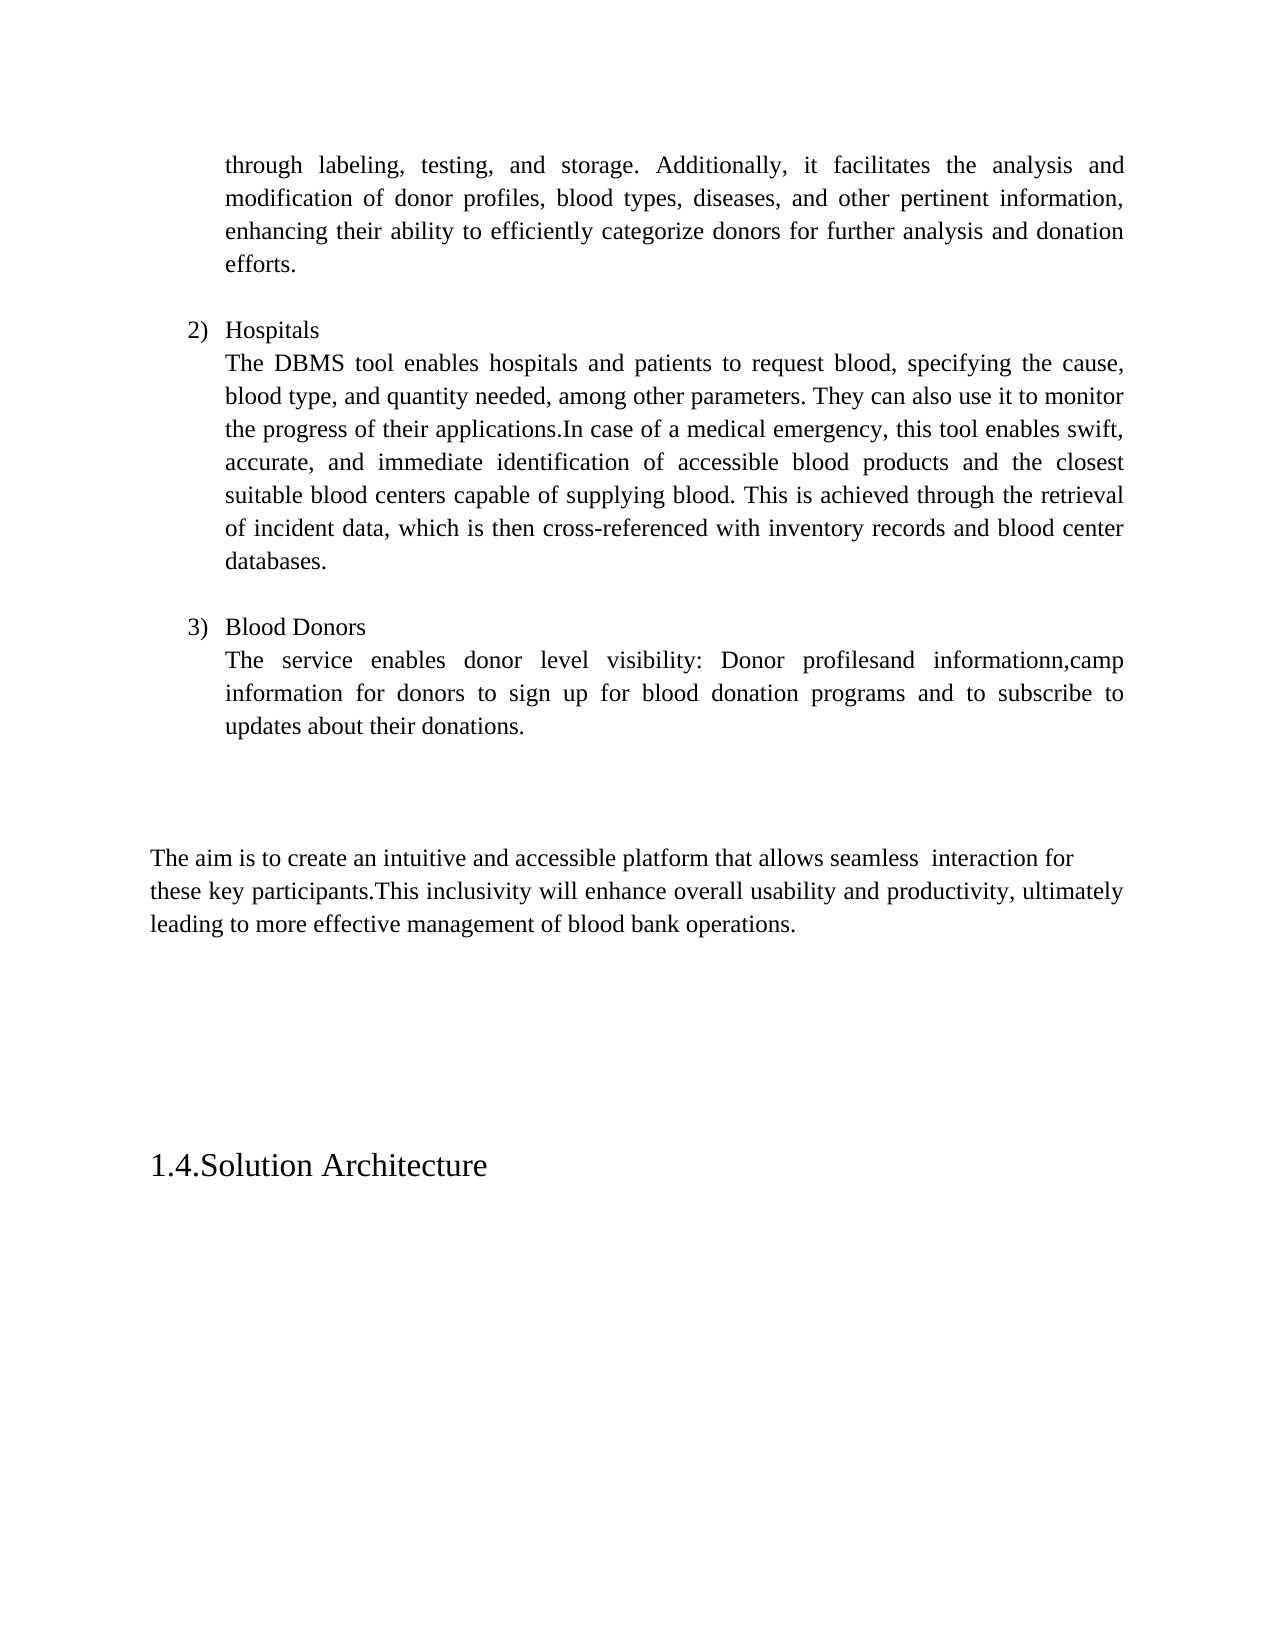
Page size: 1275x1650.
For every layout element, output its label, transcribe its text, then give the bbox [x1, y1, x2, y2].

text these key participants.This inclusivity will enhance overall usability and productivity, ultimately leading to more effective management of blood bank operations. [150, 876, 1125, 938]
text The aim is to create an intuitive and accessible platform that allows seamless interaction for [150, 843, 1125, 872]
text The service enables donor level visibility: Donor profilesand informationn,camp information for donors to sign up for blood donation programs and to subscribe to updates about their donations. [225, 645, 1125, 740]
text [225, 150, 1125, 278]
list Blood Donors [187, 612, 1125, 641]
list Hospitals [187, 315, 1125, 344]
subtitle 1.4.Solution Architecture [150, 1145, 1125, 1183]
text The DBMS tool enables hospitals and patients to request blood, specifying the cause, blood type, and quantity needed, among other parameters. They can also use it to monitor the progress of their applications.In case of a medical emergency, this tool enables swift, accurate, and immediate identification of accessible blood products and the closest suitable blood centers capable of supplying blood. This is achieved through the retrieval of incident data, which is then cross-referenced with inventory records and blood center databases. [225, 348, 1125, 575]
